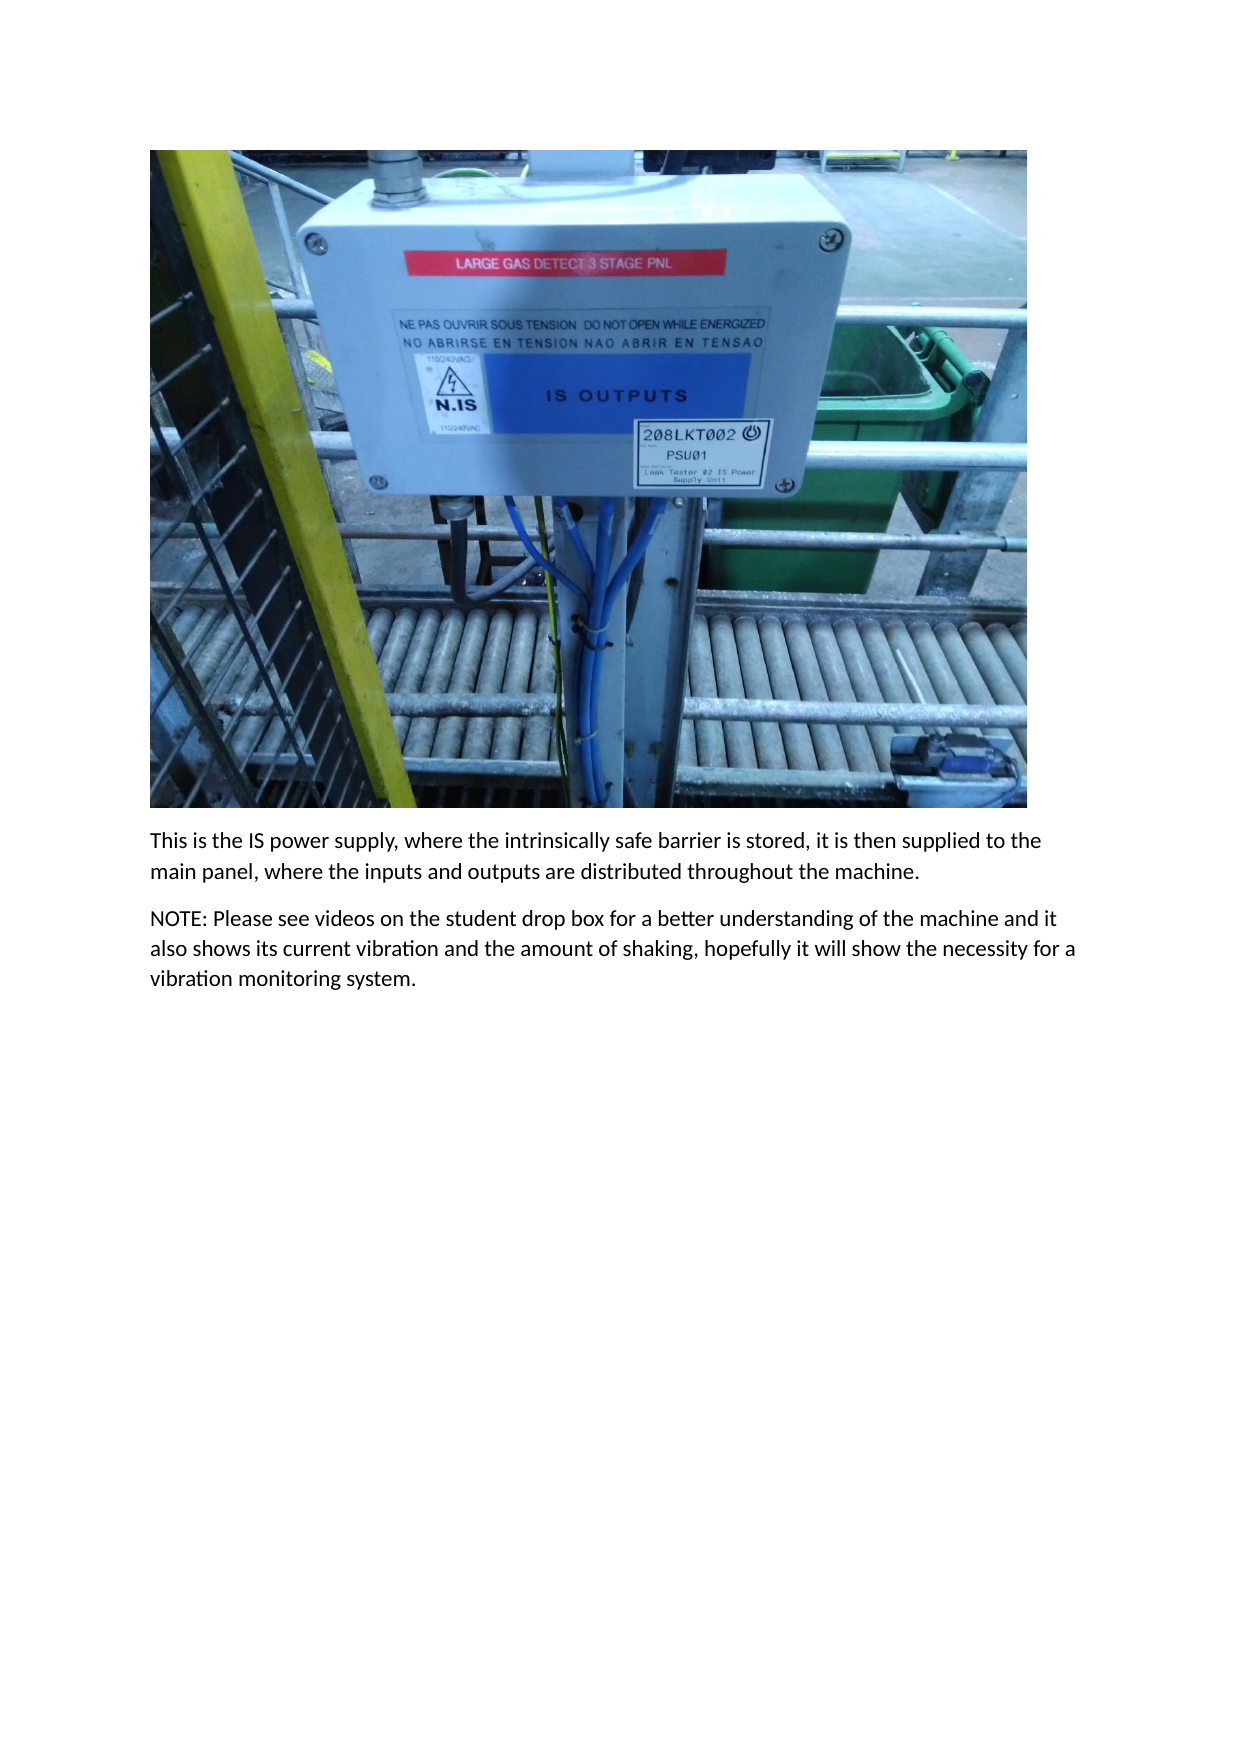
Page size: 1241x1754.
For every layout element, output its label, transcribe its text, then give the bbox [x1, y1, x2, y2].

picture [150, 150, 1028, 808]
text NOTE: Please see videos on the student drop box for a better understanding of the machine and it also shows its current vibration and the amount of shaking, hopefully it will show the necessity for a vibration monitoring system. [150, 904, 1090, 992]
text This is the IS power supply, where the intrinsically safe barrier is stored, it is then supplied to the main panel, where the inputs and outputs are distributed throughout the machine. [150, 827, 1090, 885]
